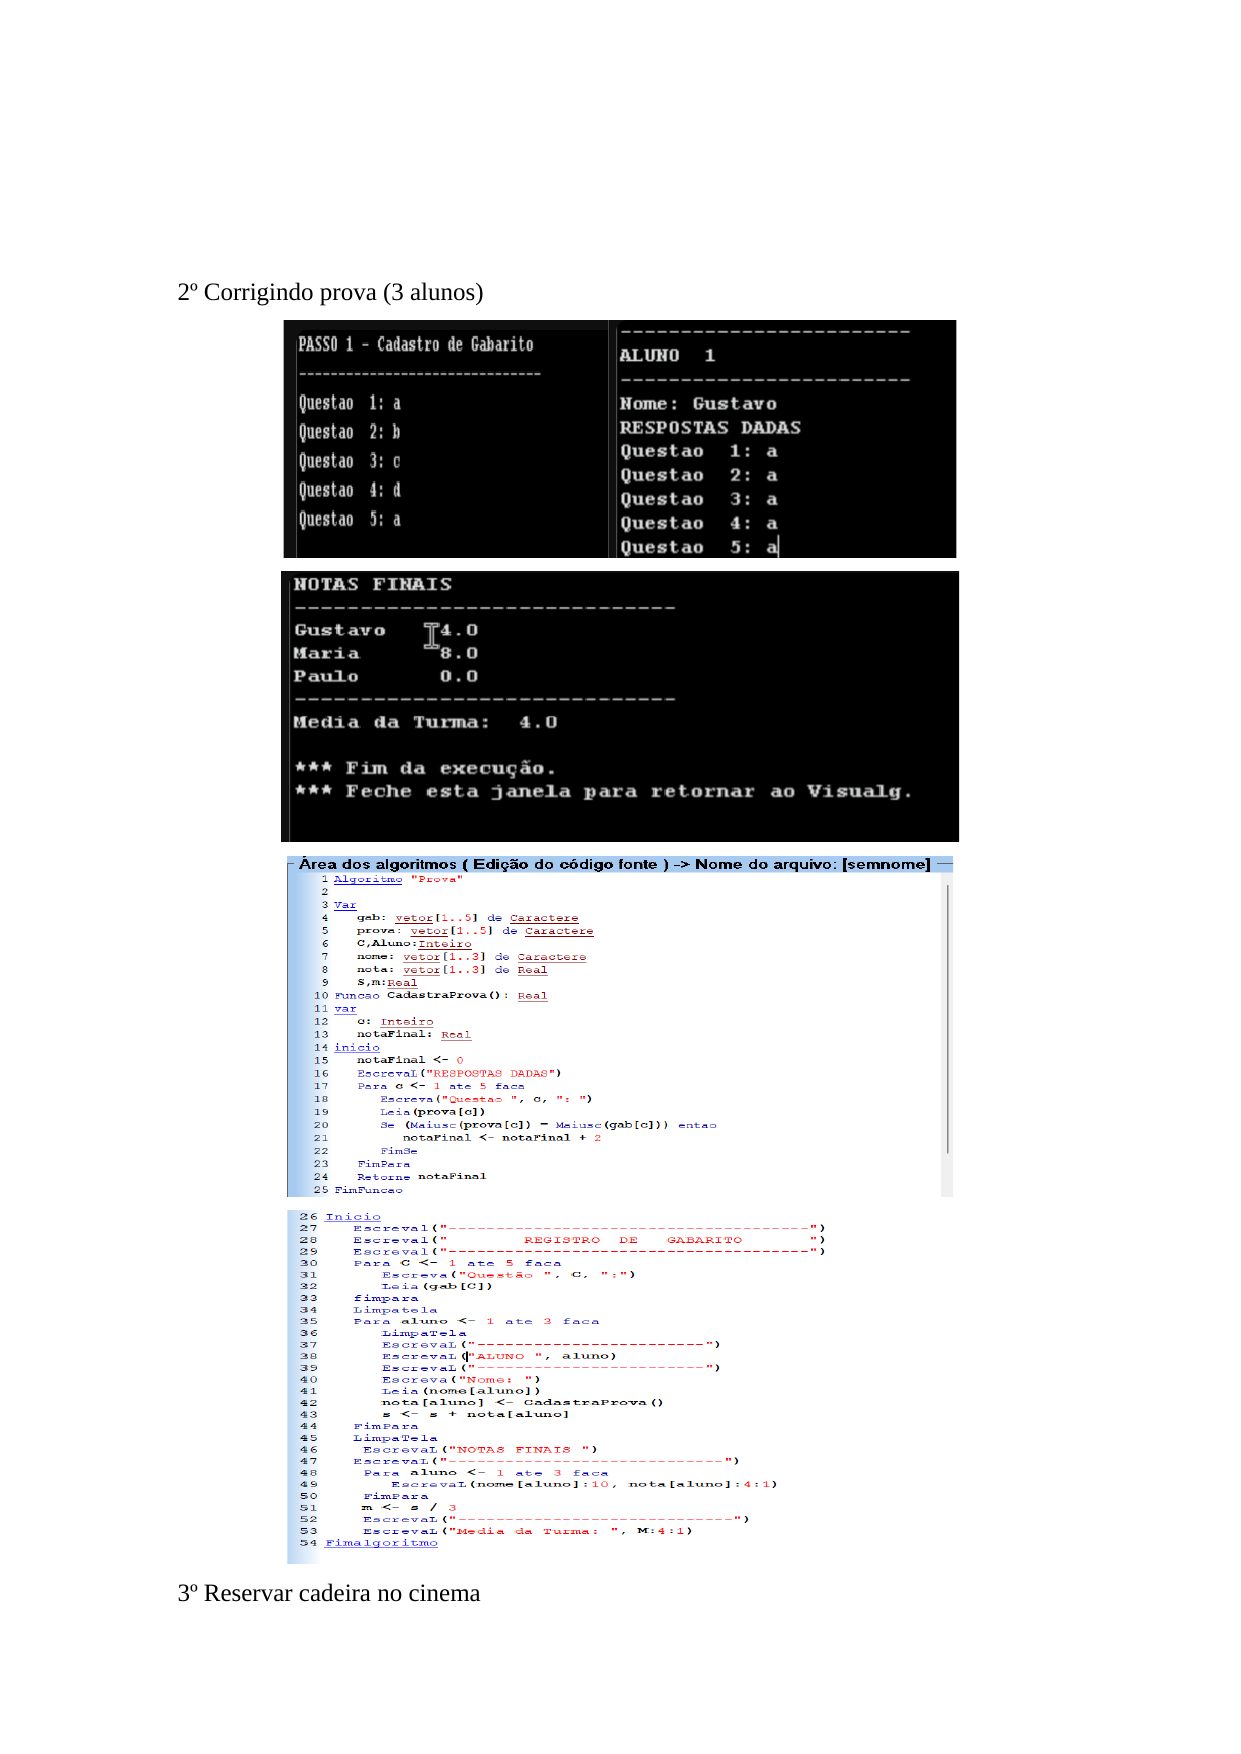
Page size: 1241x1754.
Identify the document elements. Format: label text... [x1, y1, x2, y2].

picture [283, 320, 957, 558]
picture [281, 571, 960, 842]
picture [287, 856, 954, 1197]
text 2º Corrigindo prova (3 alunos) [177, 277, 1063, 306]
picture [287, 1210, 953, 1564]
text 3º Reservar cadeira no cinema [177, 1578, 1063, 1606]
